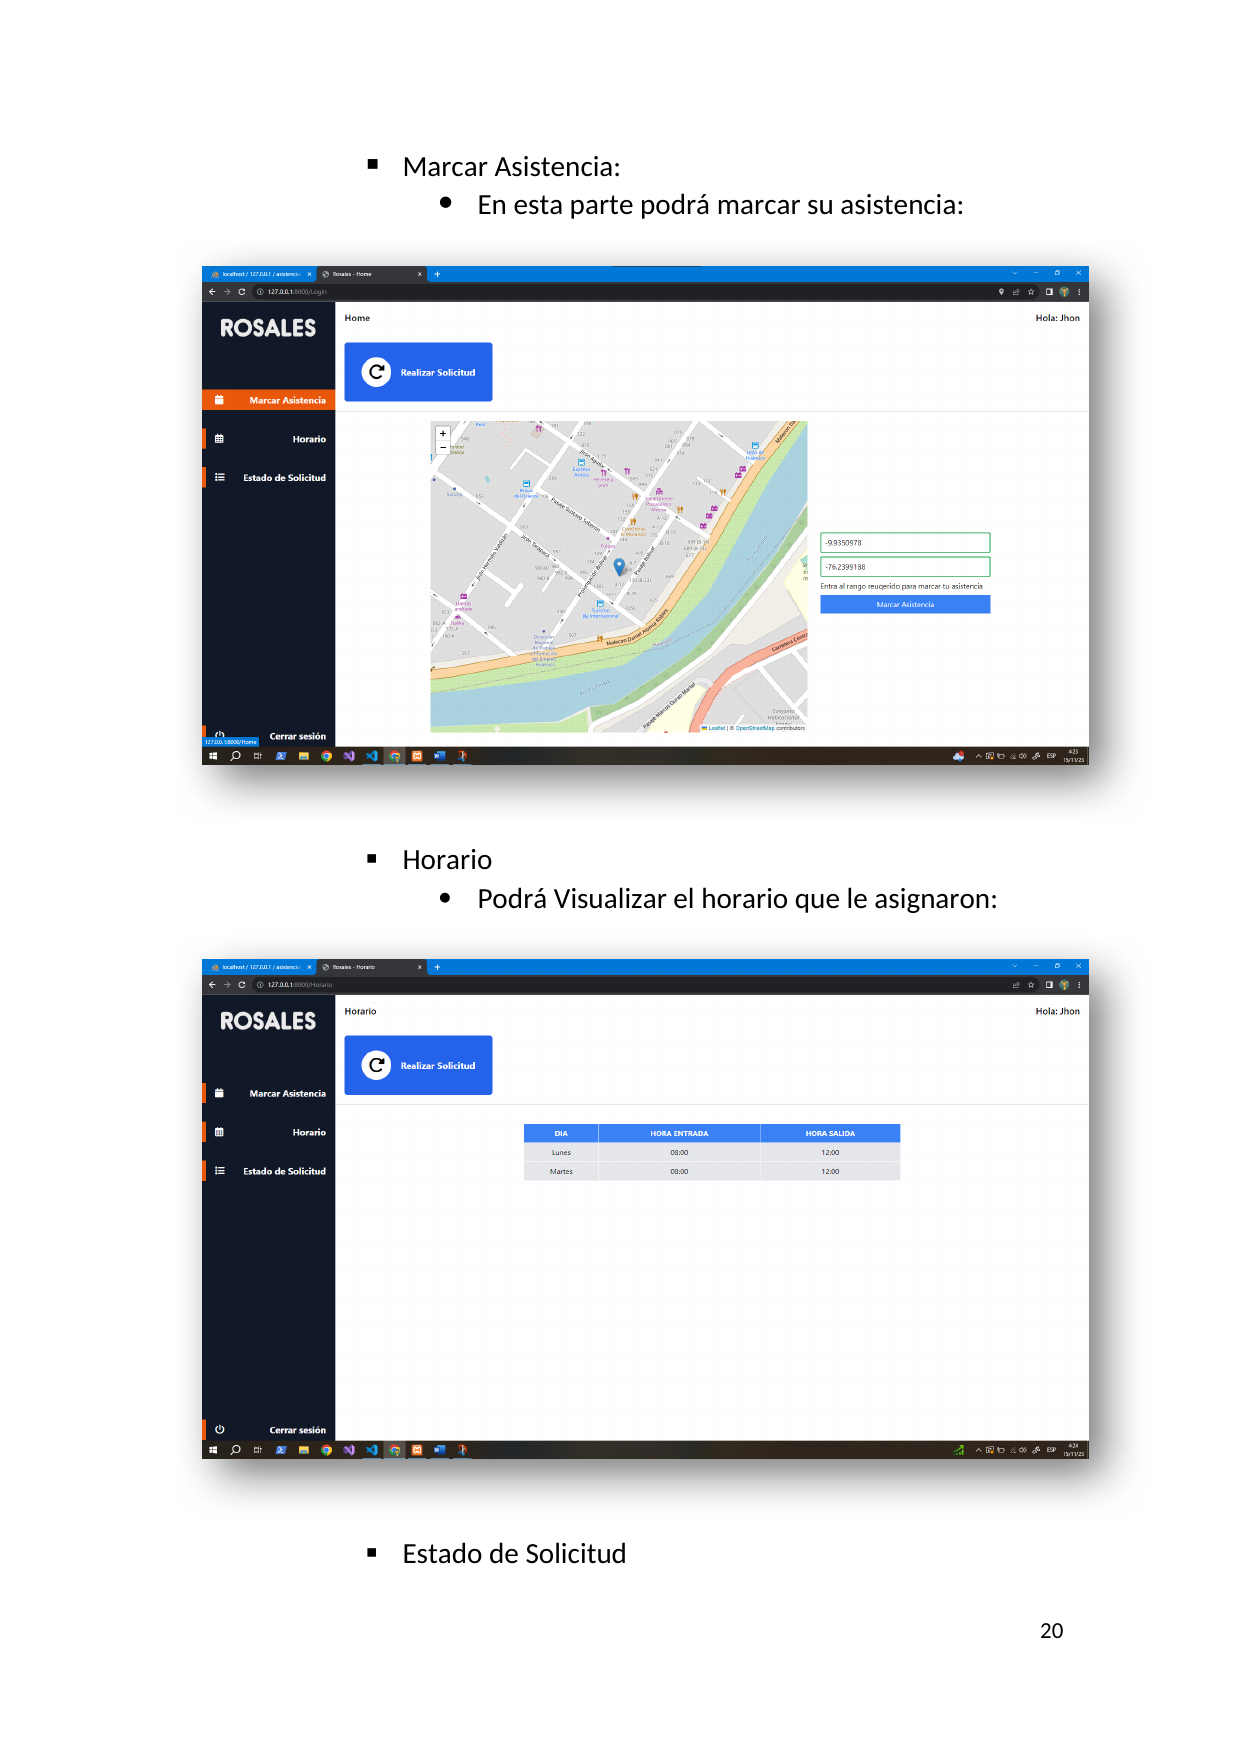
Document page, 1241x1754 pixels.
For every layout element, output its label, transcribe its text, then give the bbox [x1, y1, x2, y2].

picture [202, 959, 1089, 1459]
list Estado de Solicitud [365, 1535, 1063, 1571]
list En esta parte podrá marcar su asistencia: [440, 186, 1063, 222]
picture [202, 266, 1089, 765]
list Marcar Asistencia: [365, 148, 1063, 183]
list Horario [365, 841, 1063, 877]
list Podrá Visualizar el horario que le asignaron: [440, 880, 1063, 915]
